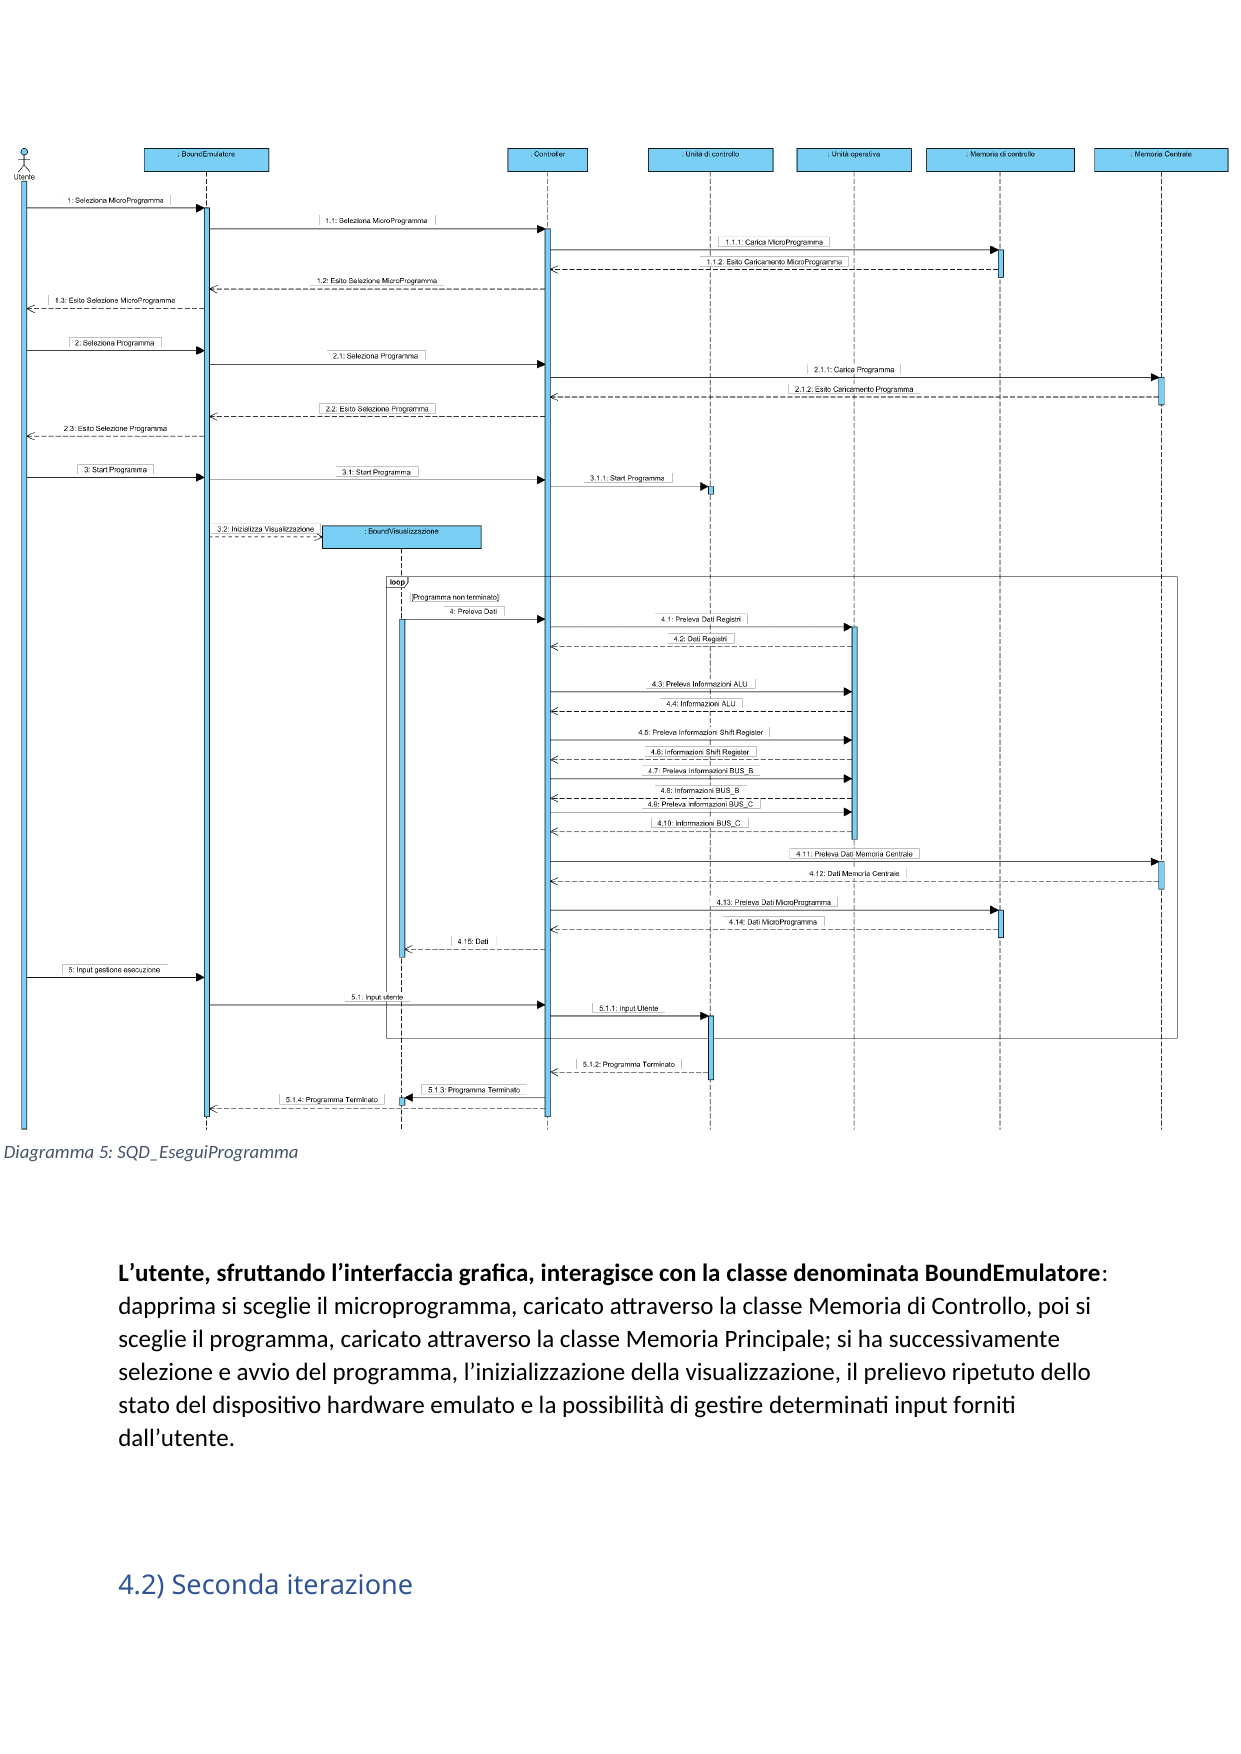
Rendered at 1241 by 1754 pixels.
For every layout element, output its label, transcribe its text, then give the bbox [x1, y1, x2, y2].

text L’utente, sfruttando l’interfaccia grafica, interagisce con la classe denominata BoundEmulatore: dapprima si sceglie il microprogramma, caricato attraverso la classe Memoria di Controllo, poi si sceglie il programma, caricato attraverso la classe Memoria Principale; si ha successivamente selezione e avvio del programma, l’inizializzazione della visualizzazione, il prelievo ripetuto dello stato del dispositivo hardware emulato e la possibilità di gestire determinati input forniti dall’utente. [118, 1257, 1122, 1452]
picture [3, 148, 1231, 1132]
subtitle 4.2) Seconda iterazione [118, 1565, 1122, 1602]
